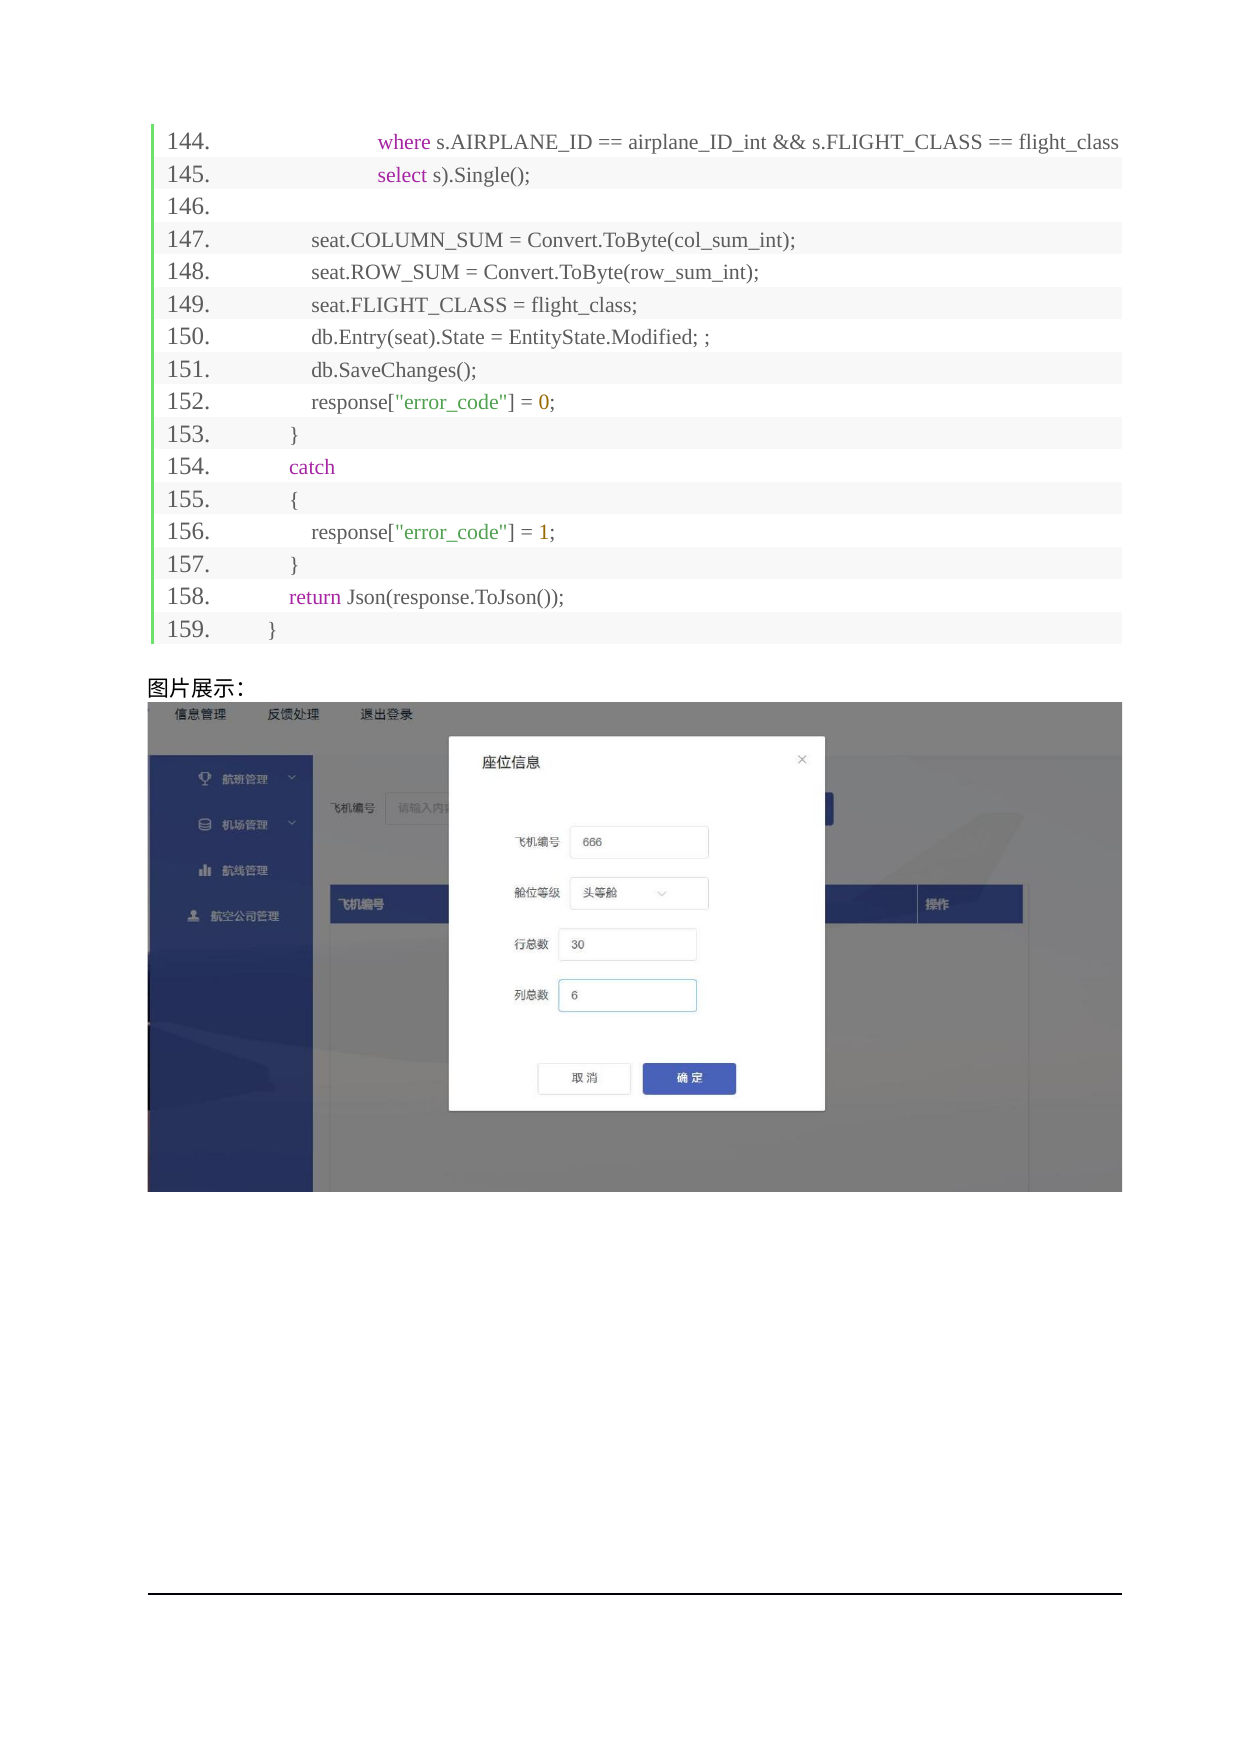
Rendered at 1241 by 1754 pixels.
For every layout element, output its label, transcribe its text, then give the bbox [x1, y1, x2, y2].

list db.SaveChanges(); [154, 352, 1122, 384]
list { [154, 482, 1122, 514]
list response["error_code"] = 0; [154, 384, 1122, 417]
list seat.COLUMN_SUM = Convert.ToByte(col_sum_int); [154, 222, 1122, 254]
list seat.FLIGHT_CLASS = flight_class; [154, 287, 1122, 319]
list } [154, 612, 1122, 644]
list catch [154, 449, 1122, 482]
text 图片展示： [148, 671, 1122, 702]
picture [147, 702, 1123, 1192]
list seat.ROW_SUM = Convert.ToByte(row_sum_int); [154, 254, 1122, 287]
list where s.AIRPLANE_ID == airplane_ID_int && s.FLIGHT_CLASS == flight_class [154, 124, 1122, 157]
list db.Entry(seat).State = EntityState.Modified; ; [154, 319, 1122, 352]
list select s).Single(); [154, 157, 1122, 189]
list } [154, 547, 1122, 579]
list response["error_code"] = 1; [154, 514, 1122, 547]
list } [154, 417, 1122, 449]
list return Json(response.ToJson()); [154, 579, 1122, 612]
